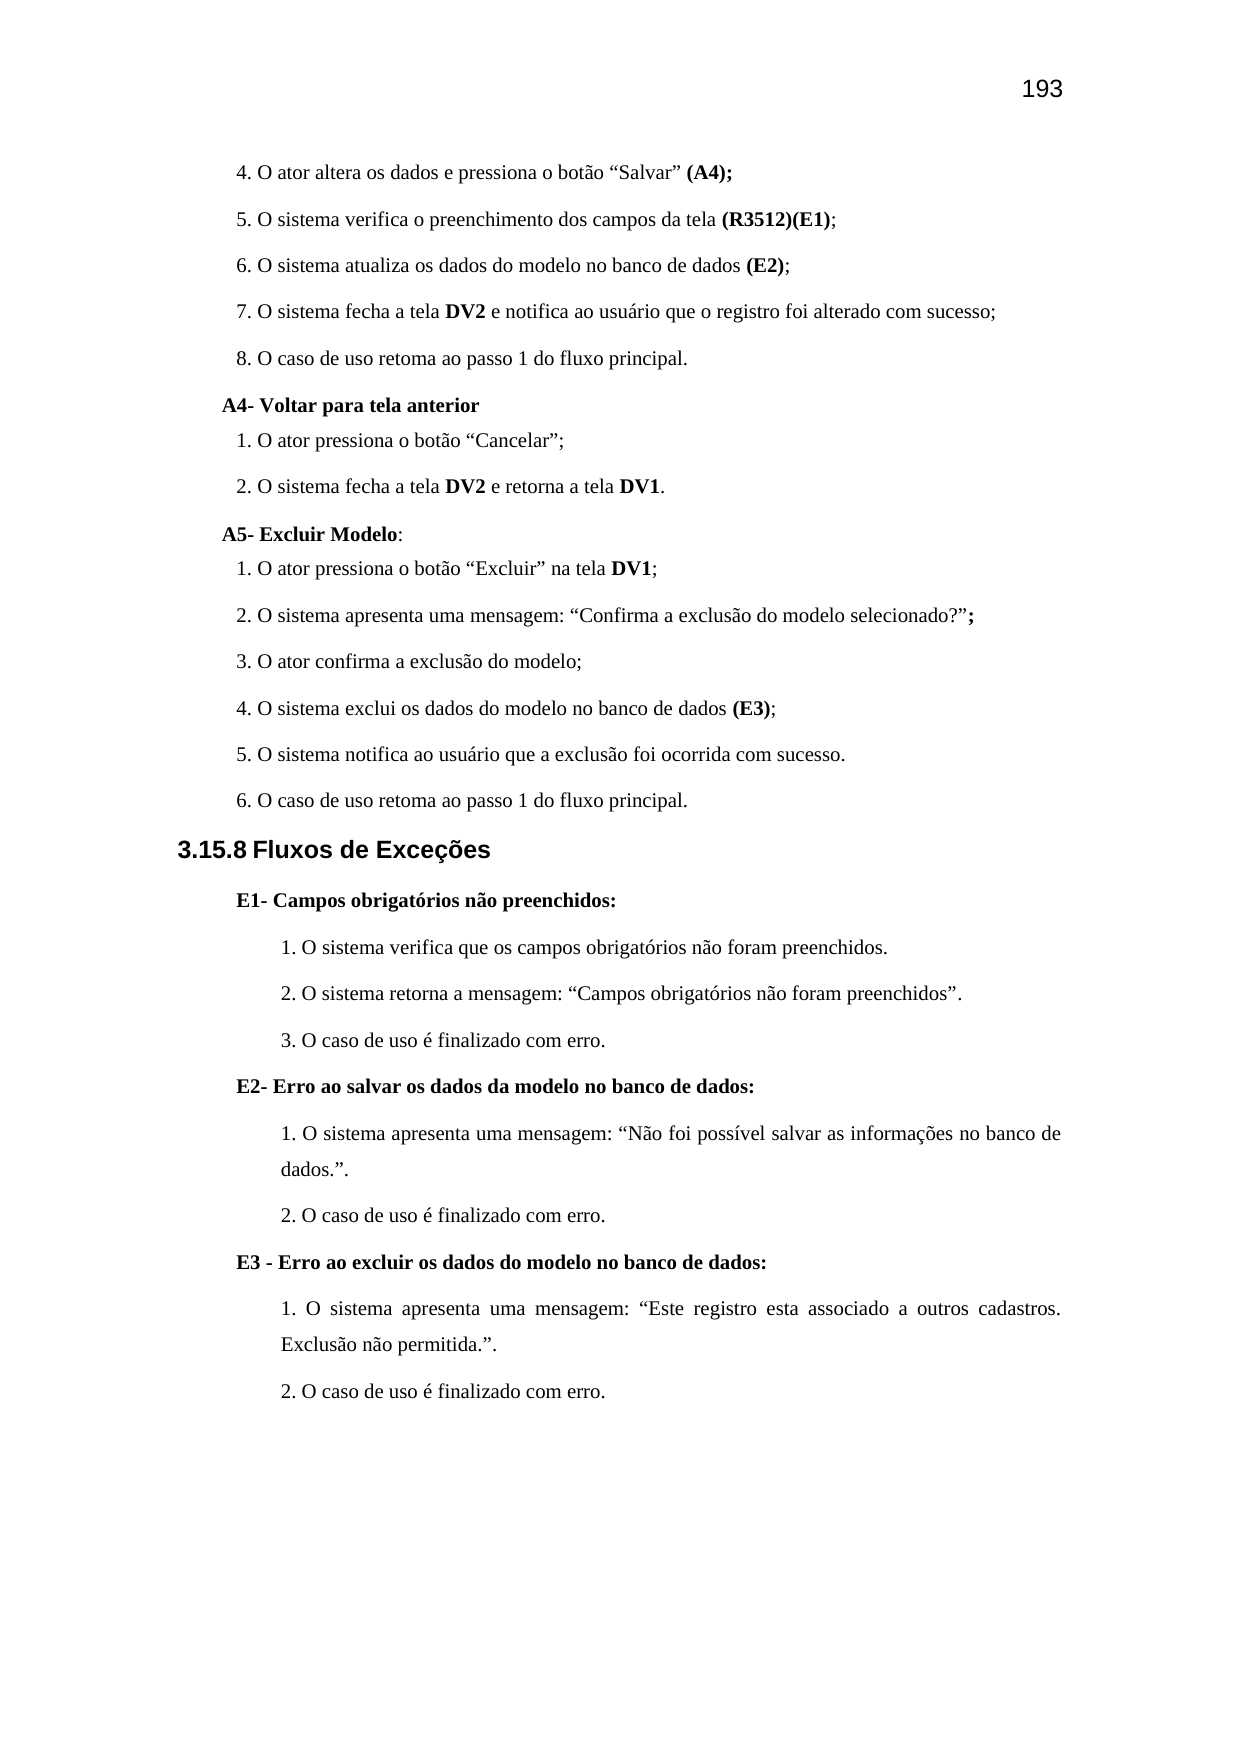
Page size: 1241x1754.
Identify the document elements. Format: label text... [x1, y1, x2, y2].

text A4- Voltar para tela anterior [177, 392, 1063, 417]
text Fluxos de Exceções [177, 835, 1063, 863]
text 6. O caso de uso retoma ao passo 1 do fluxo principal. [236, 788, 1063, 812]
text 5. O sistema verifica o preenchimento dos campos da tela (R3512)(E1); [236, 206, 1063, 231]
text E1- Campos obrigatórios não preenchidos: [236, 888, 1063, 912]
text 3. O caso de uso é finalizado com erro. [281, 1028, 1063, 1052]
text 2. O sistema retorna a mensagem: “Campos obrigatórios não foram preenchidos”. [281, 981, 1063, 1005]
text 1. O sistema apresenta uma mensagem: “Este registro esta associado a outros cadastros. Exclusão não permitida.”. [281, 1296, 1063, 1356]
text 7. O sistema fecha a tela DV2 e notifica ao usuário que o registro foi alterado com sucesso; [236, 299, 1063, 323]
text 2. O caso de uso é finalizado com erro. [281, 1378, 1063, 1403]
text 5. O sistema notifica ao usuário que a exclusão foi ocorrida com sucesso. [236, 742, 1063, 766]
text 8. O caso de uso retoma ao passo 1 do fluxo principal. [236, 346, 1063, 370]
text 1. O ator pressiona o botão “Cancelar”; [236, 428, 1063, 452]
text 1. O sistema apresenta uma mensagem: “Não foi possível salvar as informações no banco de dados.”. [281, 1121, 1063, 1181]
text E3 - Erro ao excluir os dados do modelo no banco de dados: [236, 1249, 1063, 1274]
text E2- Erro ao salvar os dados da modelo no banco de dados: [236, 1074, 1063, 1098]
text 4. O sistema exclui os dados do modelo no banco de dados (E3); [236, 695, 1063, 719]
text 6. O sistema atualiza os dados do modelo no banco de dados (E2); [236, 253, 1063, 277]
text 4. O ator altera os dados e pressiona o botão “Salvar” (A4); [236, 160, 1063, 184]
text 2. O caso de uso é finalizado com erro. [281, 1203, 1063, 1227]
text A5- Excluir Modelo: [177, 521, 1063, 546]
text 2. O sistema fecha a tela DV2 e retorna a tela DV1. [177, 474, 1063, 498]
text 3. O ator confirma a exclusão do modelo; [236, 649, 1063, 673]
text 2. O sistema apresenta uma mensagem: “Confirma a exclusão do modelo selecionado?”; [236, 602, 1063, 627]
text 1. O ator pressiona o botão “Excluir” na tela DV1; [236, 556, 1063, 580]
text 1. O sistema verifica que os campos obrigatórios não foram preenchidos. [281, 935, 1063, 959]
